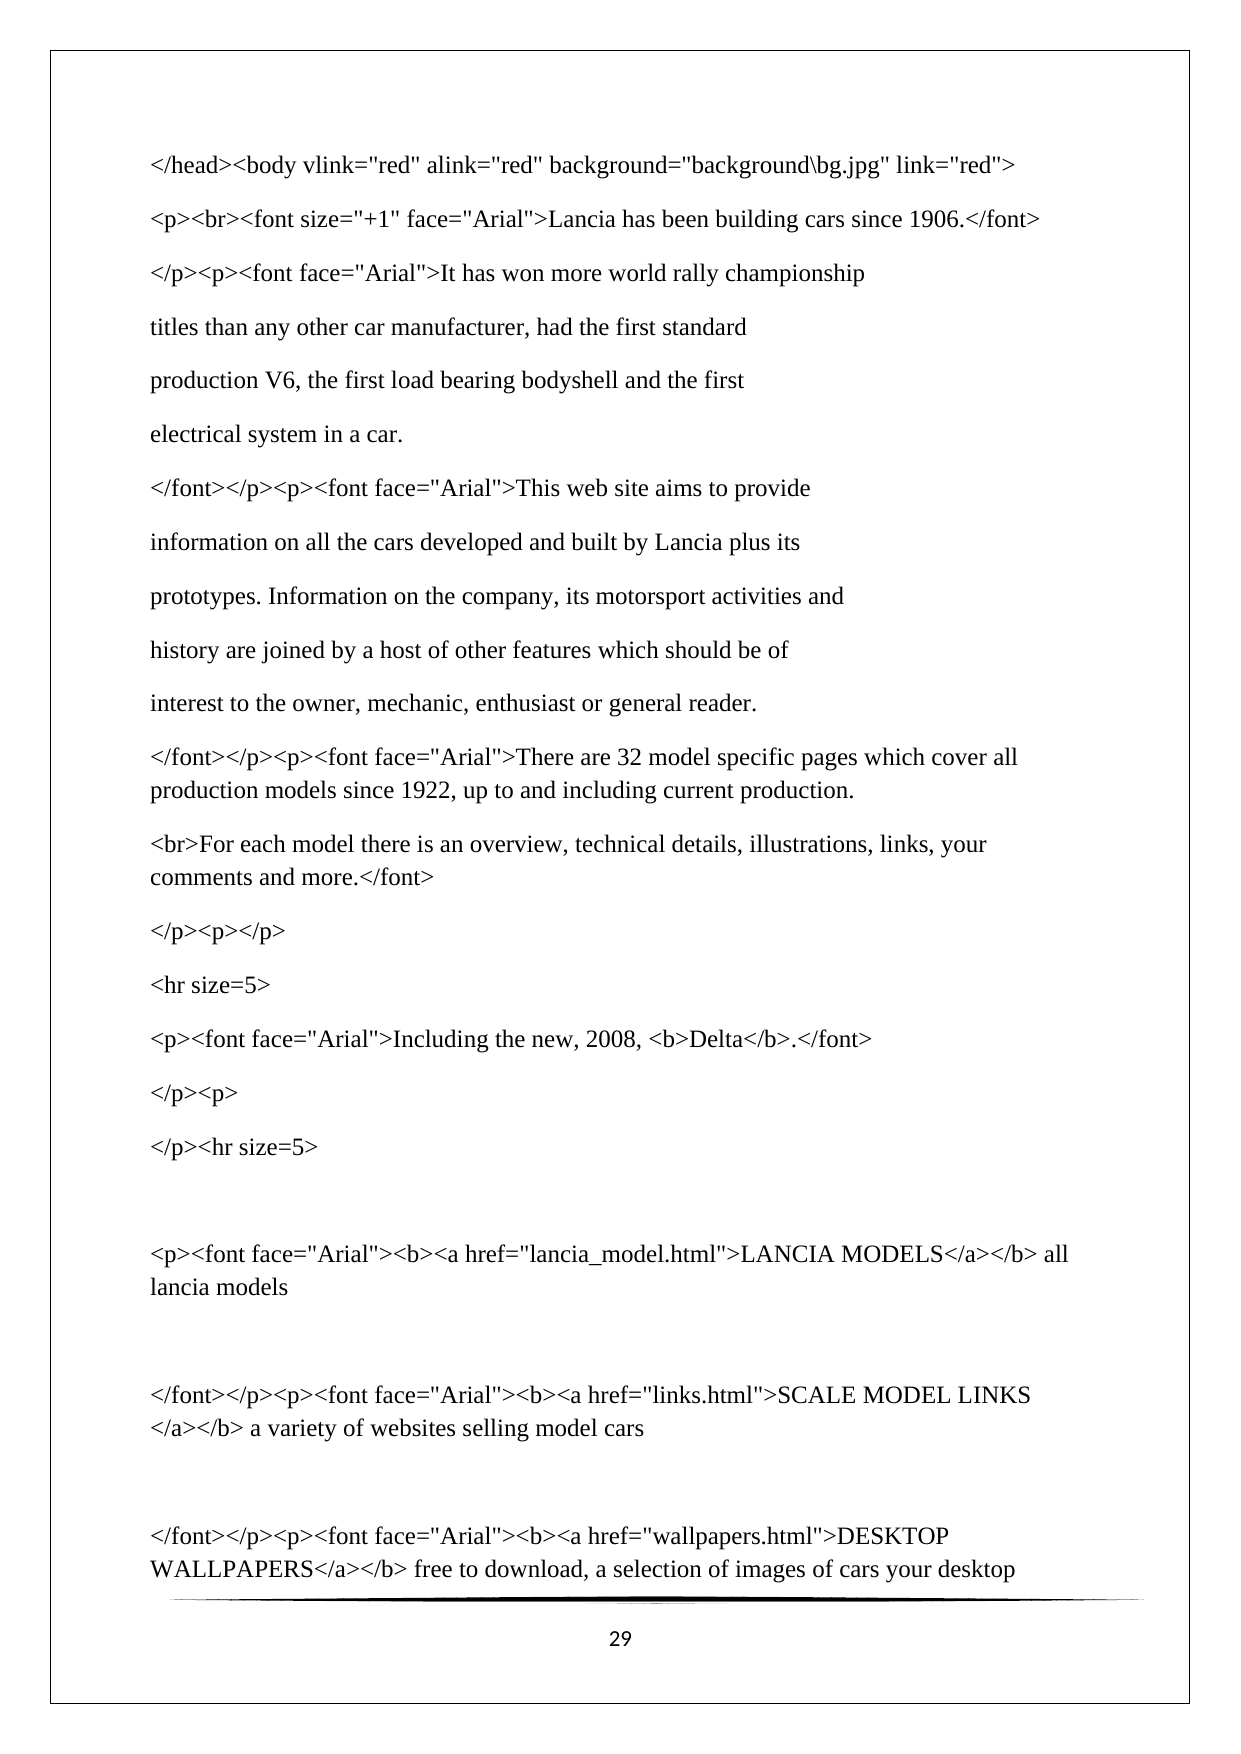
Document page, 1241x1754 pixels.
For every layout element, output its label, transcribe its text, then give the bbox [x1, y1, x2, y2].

text <p><br><font size="+1" face="Arial">Lancia has been building cars since 1906.</font> [150, 204, 1090, 233]
text </font></p><p><font face="Arial"><b><a href="wallpapers.html">DESKTOP WALLPAPERS</a></b> free to download, a selection of images of cars your desktop [150, 1521, 1090, 1582]
text <br>For each model there is an overview, technical details, illustrations, links, your comments and more.</font> [150, 829, 1090, 891]
picture [168, 1596, 1144, 1604]
text history are joined by a host of other features which should be of [150, 635, 1090, 663]
text <p><font face="Arial"><b><a href="lancia_model.html">LANCIA MODELS</a></b> all lancia models [150, 1239, 1090, 1301]
text </p><p></p> [150, 916, 1090, 945]
text <hr size=5> [150, 970, 1090, 999]
text </p><hr size=5> [150, 1132, 1090, 1160]
text </p><p> [150, 1078, 1090, 1106]
text information on all the cars developed and built by Lancia plus its [150, 527, 1090, 556]
text prototypes. Information on the company, its motorsport activities and [150, 581, 1090, 609]
text production V6, the first load bearing bodyshell and the first [150, 365, 1090, 394]
text </font></p><p><font face="Arial"><b><a href="links.html">SCALE MODEL LINKS </a></b> a variety of websites selling model cars [150, 1380, 1090, 1442]
text </head><body vlink="red" alink="red" background="background\bg.jpg" link="red"> [150, 150, 1090, 179]
text <p><font face="Arial">Including the new, 2008, <b>Delta</b>.</font> [150, 1024, 1090, 1053]
text </p><p><font face="Arial">It has won more world rally championship [150, 258, 1090, 286]
text interest to the owner, mechanic, enthusiast or general reader. [150, 688, 1090, 717]
text electrical system in a car. [150, 419, 1090, 448]
text </font></p><p><font face="Arial">This web site aims to provide [150, 473, 1090, 502]
text titles than any other car manufacturer, had the first standard [150, 312, 1090, 340]
text </font></p><p><font face="Arial">There are 32 model specific pages which cover all production models since 1922, up to and including current production. [150, 742, 1090, 804]
